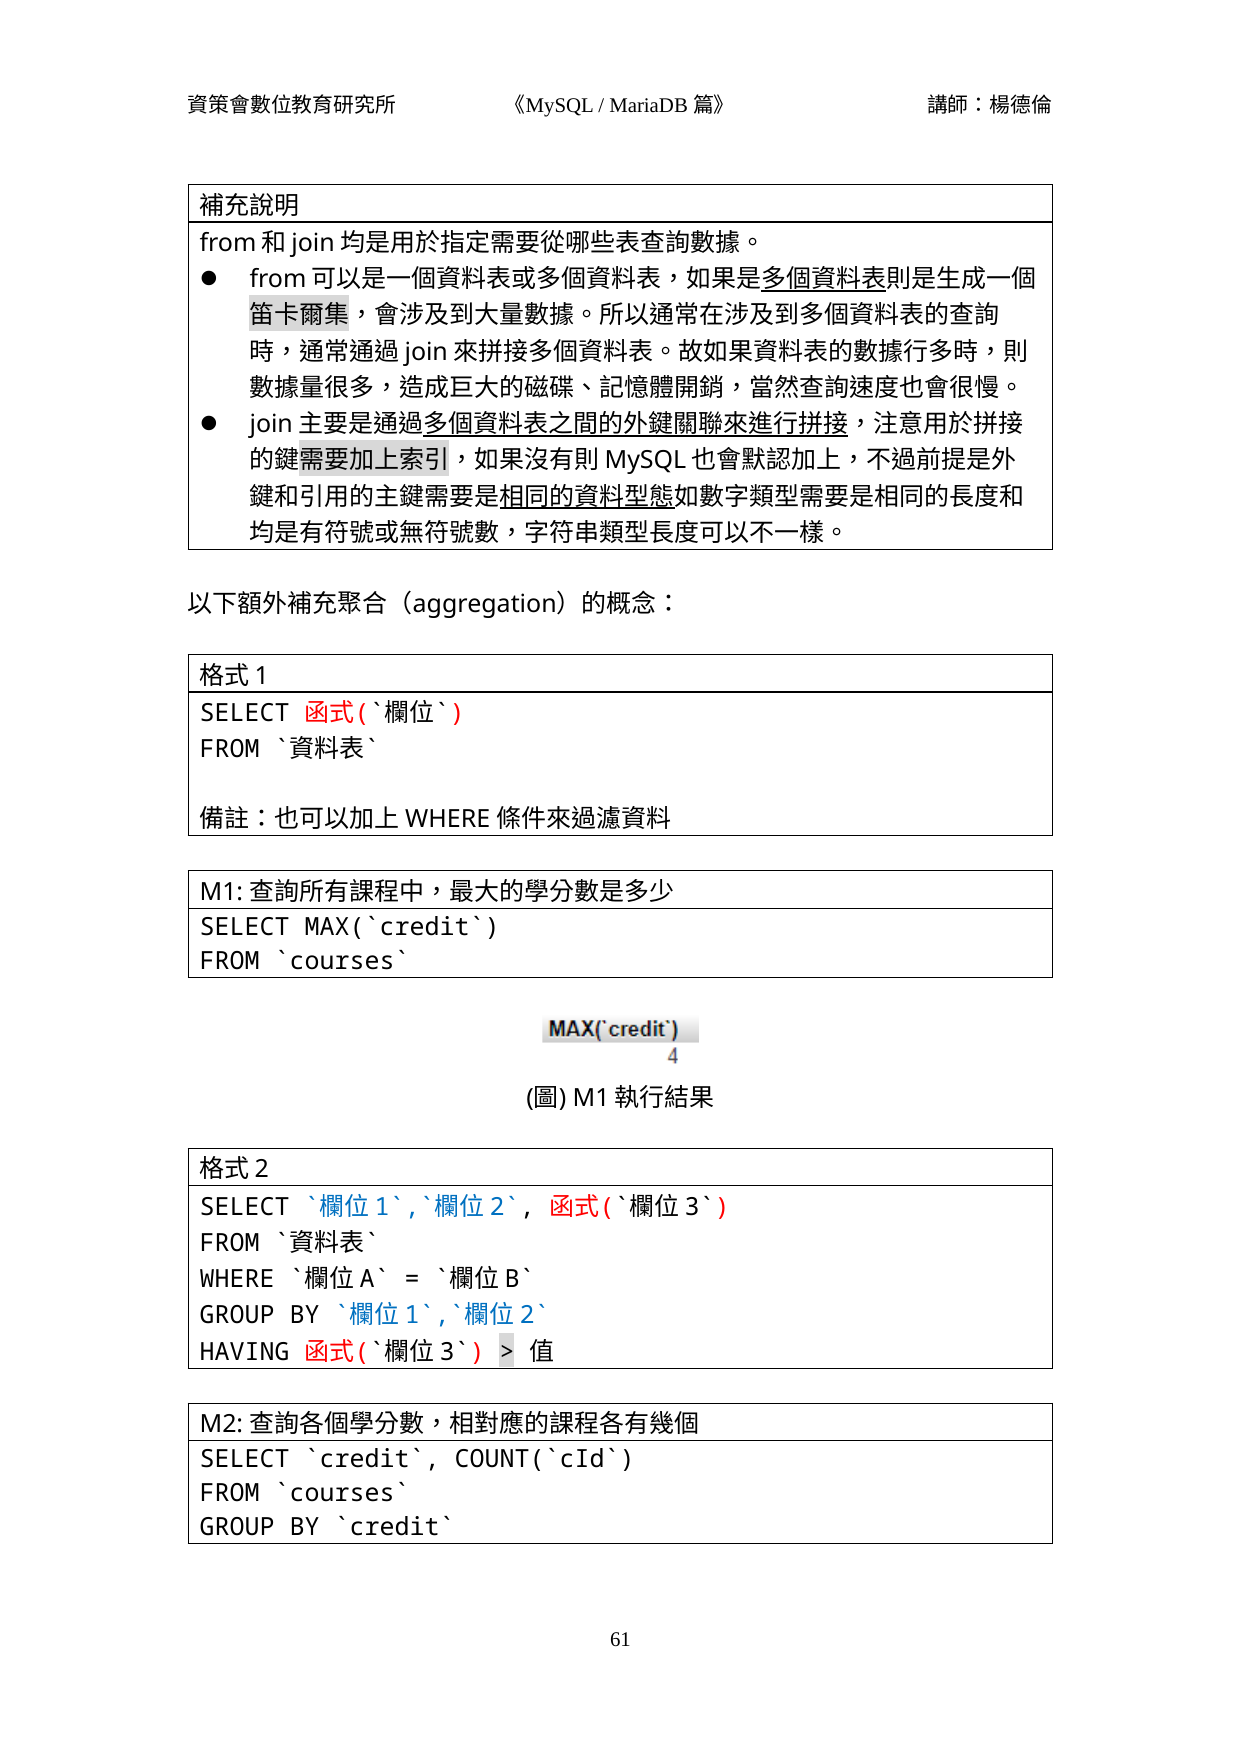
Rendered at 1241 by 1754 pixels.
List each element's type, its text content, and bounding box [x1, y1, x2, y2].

table_cell SELECT `欄位1`,`欄位2`, 函式(`欄位3`) FROM `資料表` WHERE `欄位A` = `欄位B` GROUP BY `欄位1`,`欄位2` HAVING 函式(`欄位3`) > 值 [189, 1186, 1052, 1367]
table_header 補充說明 [189, 185, 1052, 221]
table_header M1: 查詢所有課程中，最大的學分數是多少 [189, 871, 1052, 908]
table_header 格式2 [189, 1149, 1052, 1185]
table_cell SELECT 函式(`欄位`) FROM `資料表` 備註：也可以加上 WHERE 條件來過濾資料 [189, 693, 1052, 835]
text (圖) M1執行結果 [187, 1077, 1053, 1114]
table_header 格式1 [189, 655, 1052, 691]
table_header M2: 查詢各個學分數，相對應的課程各有幾個 [189, 1404, 1052, 1440]
picture [541, 1011, 699, 1078]
table_cell from和join均是用於指定需要從哪些表查詢數據。 from可以是一個資料表或多個資料表，如果是多個資料表則是生成一個笛卡爾集，會涉及到大量數據。所以通常在涉及到多個資料表的查詢時，通常通過join來拼接多個資料表。故如果資料表的數據行多時，則數據量很多，造成巨大的磁碟、記憶體開銷，當然查詢速度也會很慢。 join主要是通過多個資料表之間的外鍵關聯來進行拼接，注意用於拼接的鍵需要加上索引，如果沒有則MySQL也會默認加上，不過前提是外鍵和引用的主鍵需要是相同的資料型態如數字類型需要是相同的長度和均是有符號或無符號數，字符串類型長度可以不一樣。 [189, 223, 1052, 549]
table_cell SELECT MAX(`credit`) FROM `courses` [189, 909, 1052, 977]
text 以下額外補充聚合（aggregation）的概念： [187, 584, 1053, 620]
table_cell SELECT `credit`, COUNT(`cId`) FROM `courses` GROUP BY `credit` [189, 1441, 1052, 1543]
